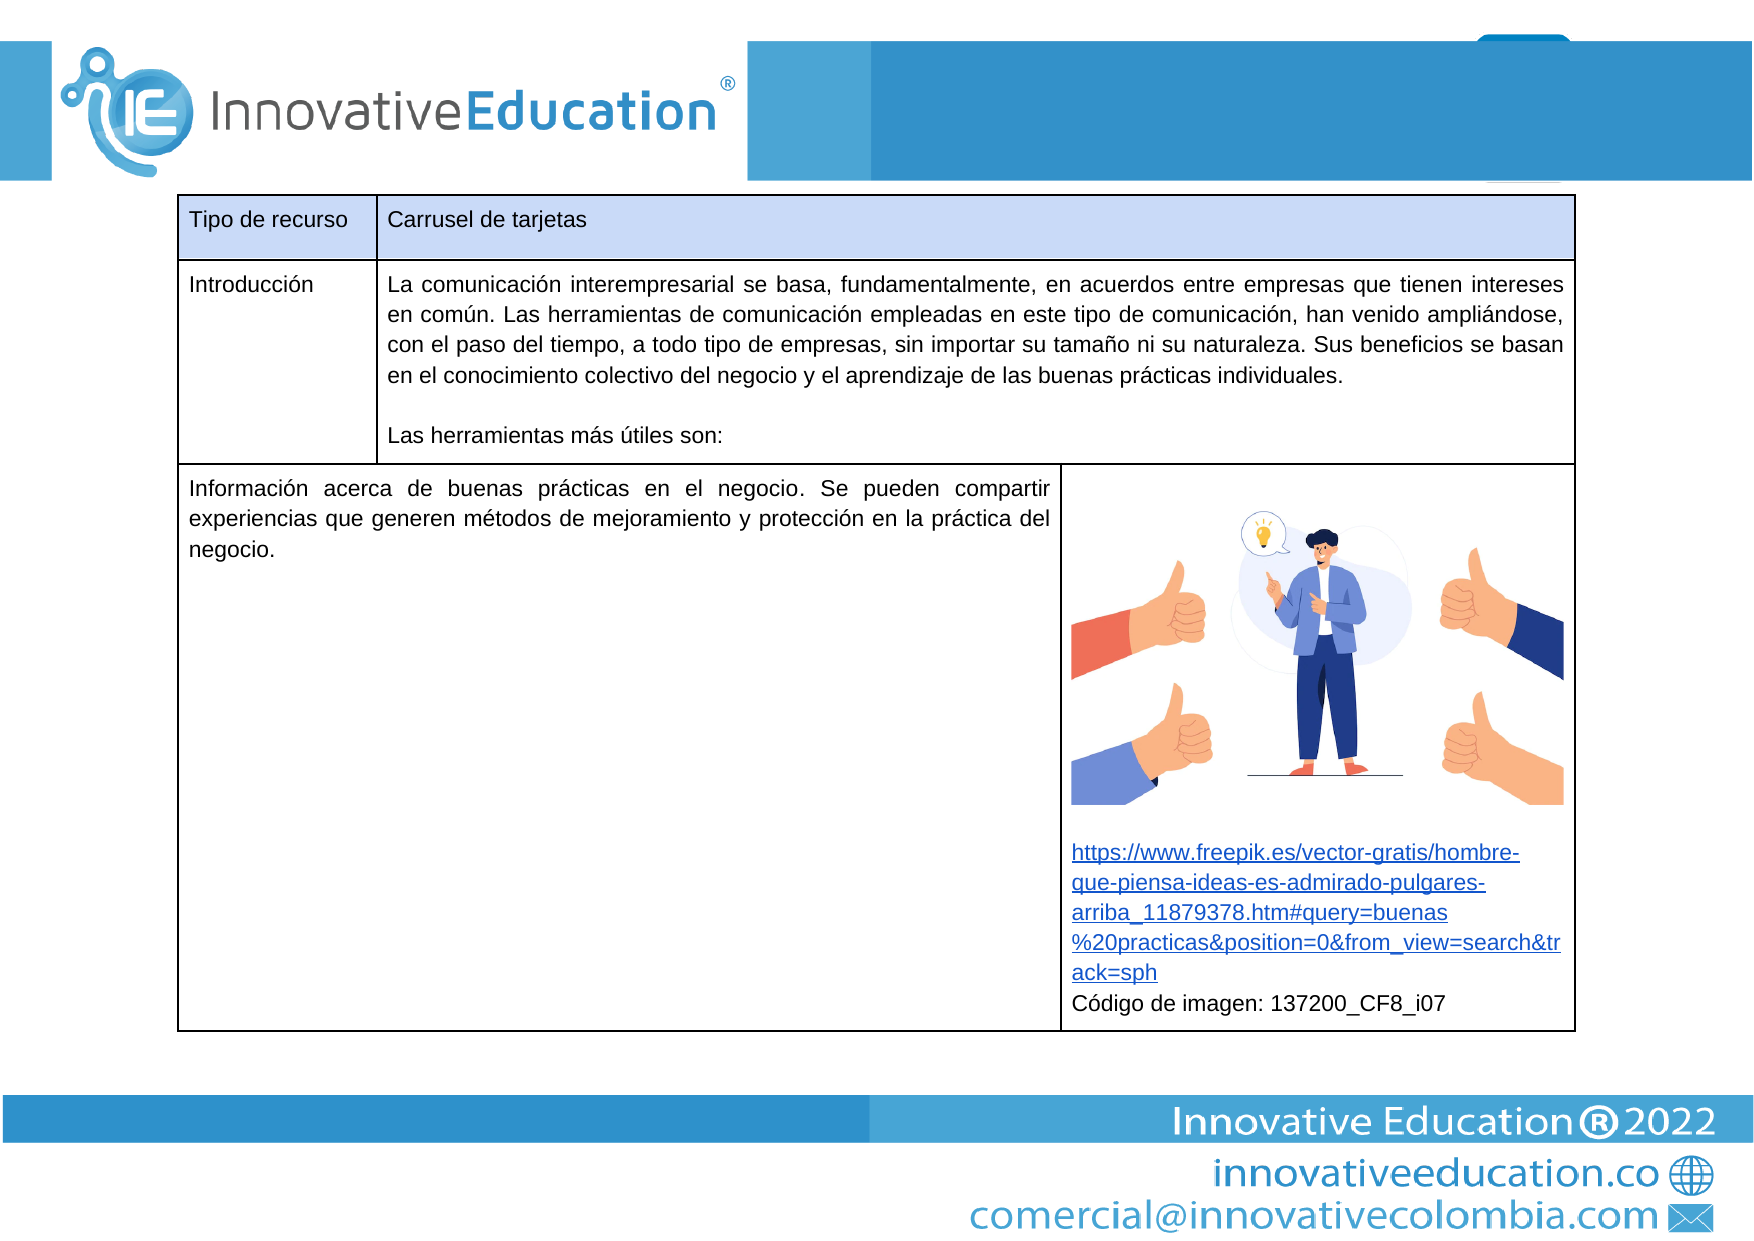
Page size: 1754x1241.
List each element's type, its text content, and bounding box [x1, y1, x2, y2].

picture [1071, 475, 1564, 805]
table_header Tipo de recurso [179, 196, 376, 258]
picture [2, 1093, 1754, 1239]
table_cell https://www.freepik.es/vector-gratis/hombre-que-piensa-ideas-es-admirado-pulgares-arriba_11879378.htm#query=buenas%20practicas&position=0&from_view=search&track=sph Código de imagen: 137200_CF8_i07 [1062, 465, 1574, 1030]
table_cell Información acerca de buenas prácticas en el negocio. Se pueden compartir experiencias que generen métodos de mejoramiento y protección en la práctica del negocio. [179, 465, 1060, 1030]
picture [0, 28, 1752, 194]
table_cell Introducción [179, 261, 376, 463]
table_header Carrusel de tarjetas [378, 196, 1574, 258]
table_cell La comunicación interempresarial se basa, fundamentalmente, en acuerdos entre empresas que tienen intereses en común. Las herramientas de comunicación empleadas en este tipo de comunicación, han venido ampliándose, con el paso del tiempo, a todo tipo de empresas, sin importar su tamaño ni su naturaleza. Sus beneficios se basan en el conocimiento colectivo del negocio y el aprendizaje de las buenas prácticas individuales. Las herramientas más útiles son: [378, 261, 1574, 463]
